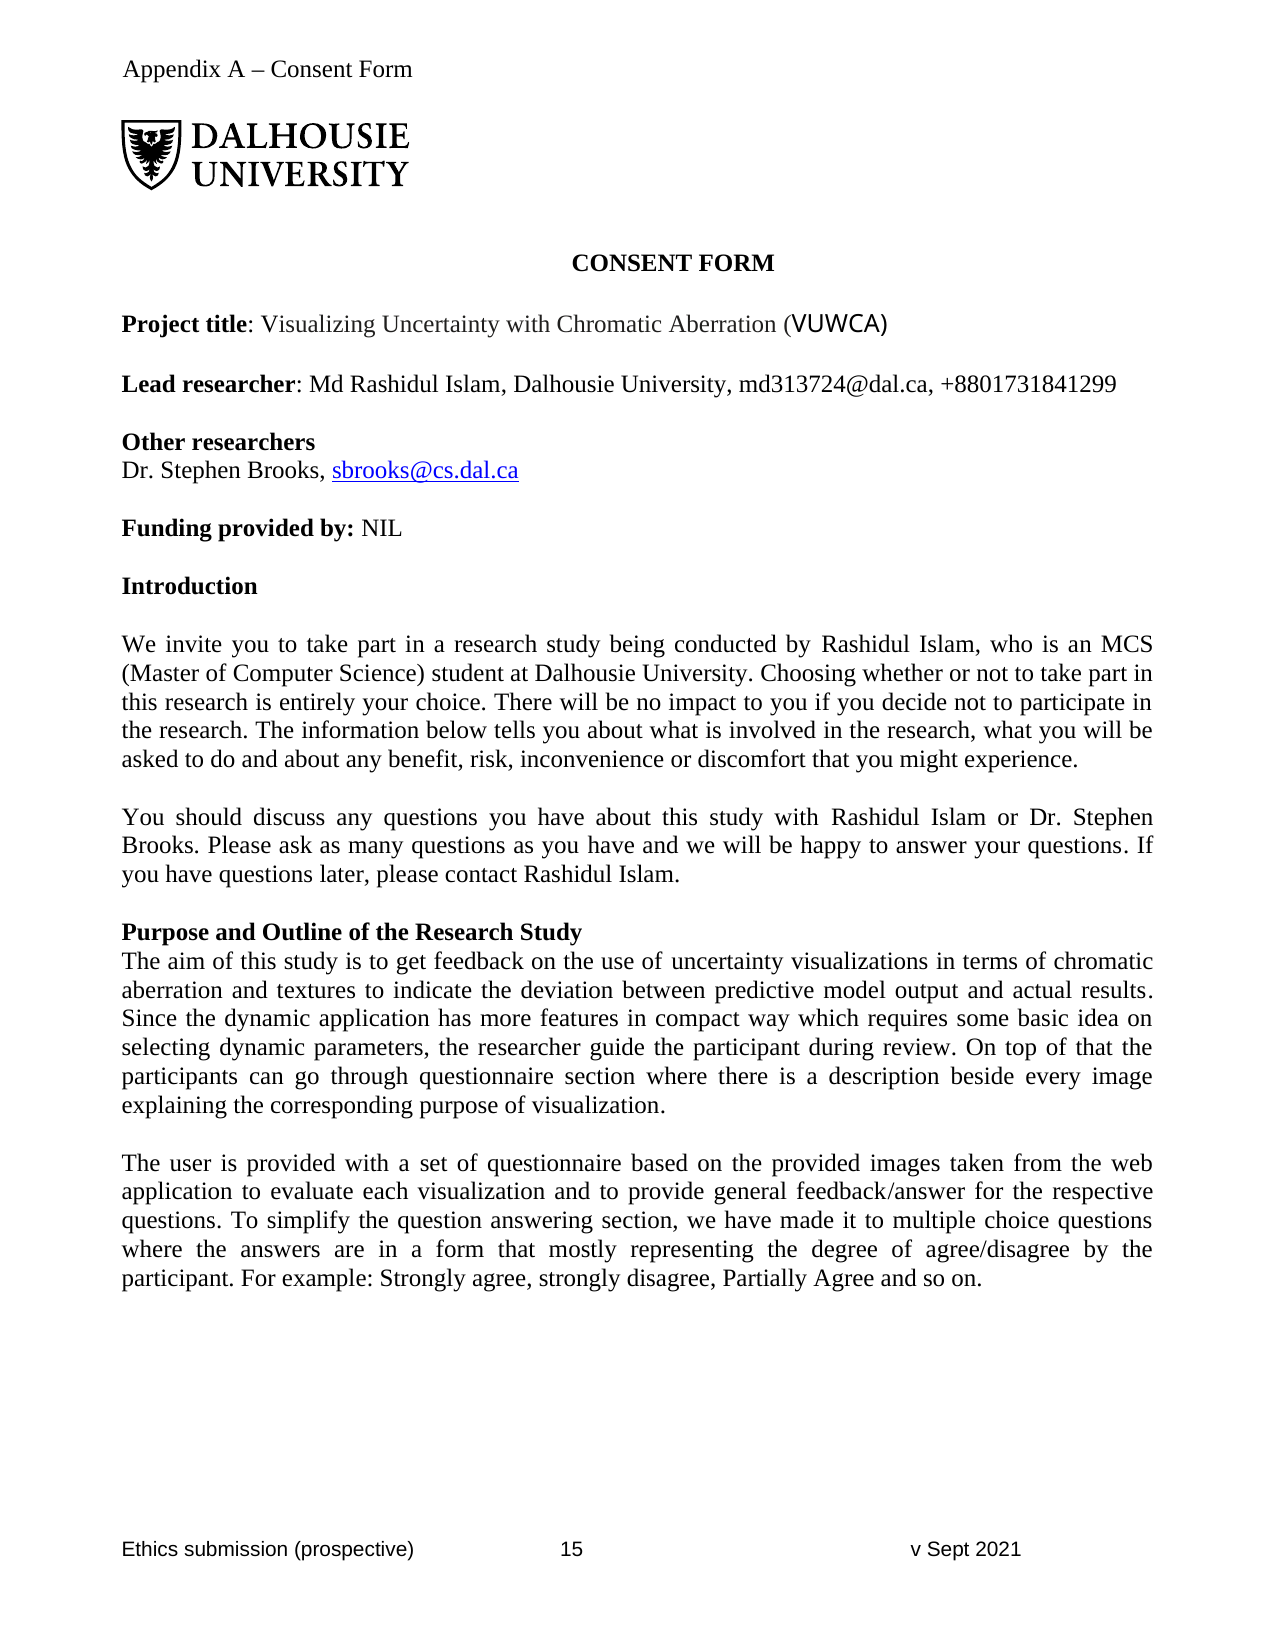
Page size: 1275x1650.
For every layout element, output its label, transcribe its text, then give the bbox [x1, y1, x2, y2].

text Lead researcher: Md Rashidul Islam, Dalhousie University, md313724@dal.ca, +8801731841299 [121, 369, 1153, 398]
text Project title: Visualizing Uncertainty with Chromatic Aberration (VUWCA) [121, 306, 1153, 340]
text Introduction [121, 571, 1153, 600]
text Other researchers Dr. Stephen Brooks, sbrooks@cs.dal.ca [121, 427, 1153, 484]
text We invite you to take part in a research study being conducted by Rashidul Islam, who is an MCS (Master of Computer Science) student at Dalhousie University. Choosing whether or not to take part in this research is entirely your choice. There will be no impact to you if you decide not to participate in the research. The information below tells you about what is involved in the research, what you will be asked to do and about any benefit, risk, inconvenience or discomfort that you might experience. You should discuss any questions you have about this study with Rashidul Islam or Dr. Stephen Brooks. Please ask as many questions as you have and we will be happy to answer your questions. If you have questions later, please contact Rashidul Islam. [121, 629, 1153, 888]
text The user is provided with a set of questionnaire based on the provided images taken from the web application to evaluate each visualization and to provide general feedback/answer for the respective questions. To simplify the question answering section, we have made it to multiple choice questions where the answers are in a form that mostly representing the degree of agree/disagree by the participant. For example: Strongly agree, strongly disagree, Partially Agree and so on. [121, 1148, 1153, 1291]
text CONSENT FORM [121, 248, 1153, 277]
text Funding provided by: NIL [121, 513, 1153, 542]
text Purpose and Outline of the Research Study The aim of this study is to get feedback on the use of uncertainty visualizations in terms of chromatic aberration and textures to indicate the deviation between predictive model output and actual results. Since the dynamic application has more features in compact way which requires some basic idea on selecting dynamic parameters, the researcher guide the participant during review. On top of that the participants can go through questionnaire section where there is a description beside every image explaining the corresponding purpose of visualization. [121, 917, 1153, 1118]
